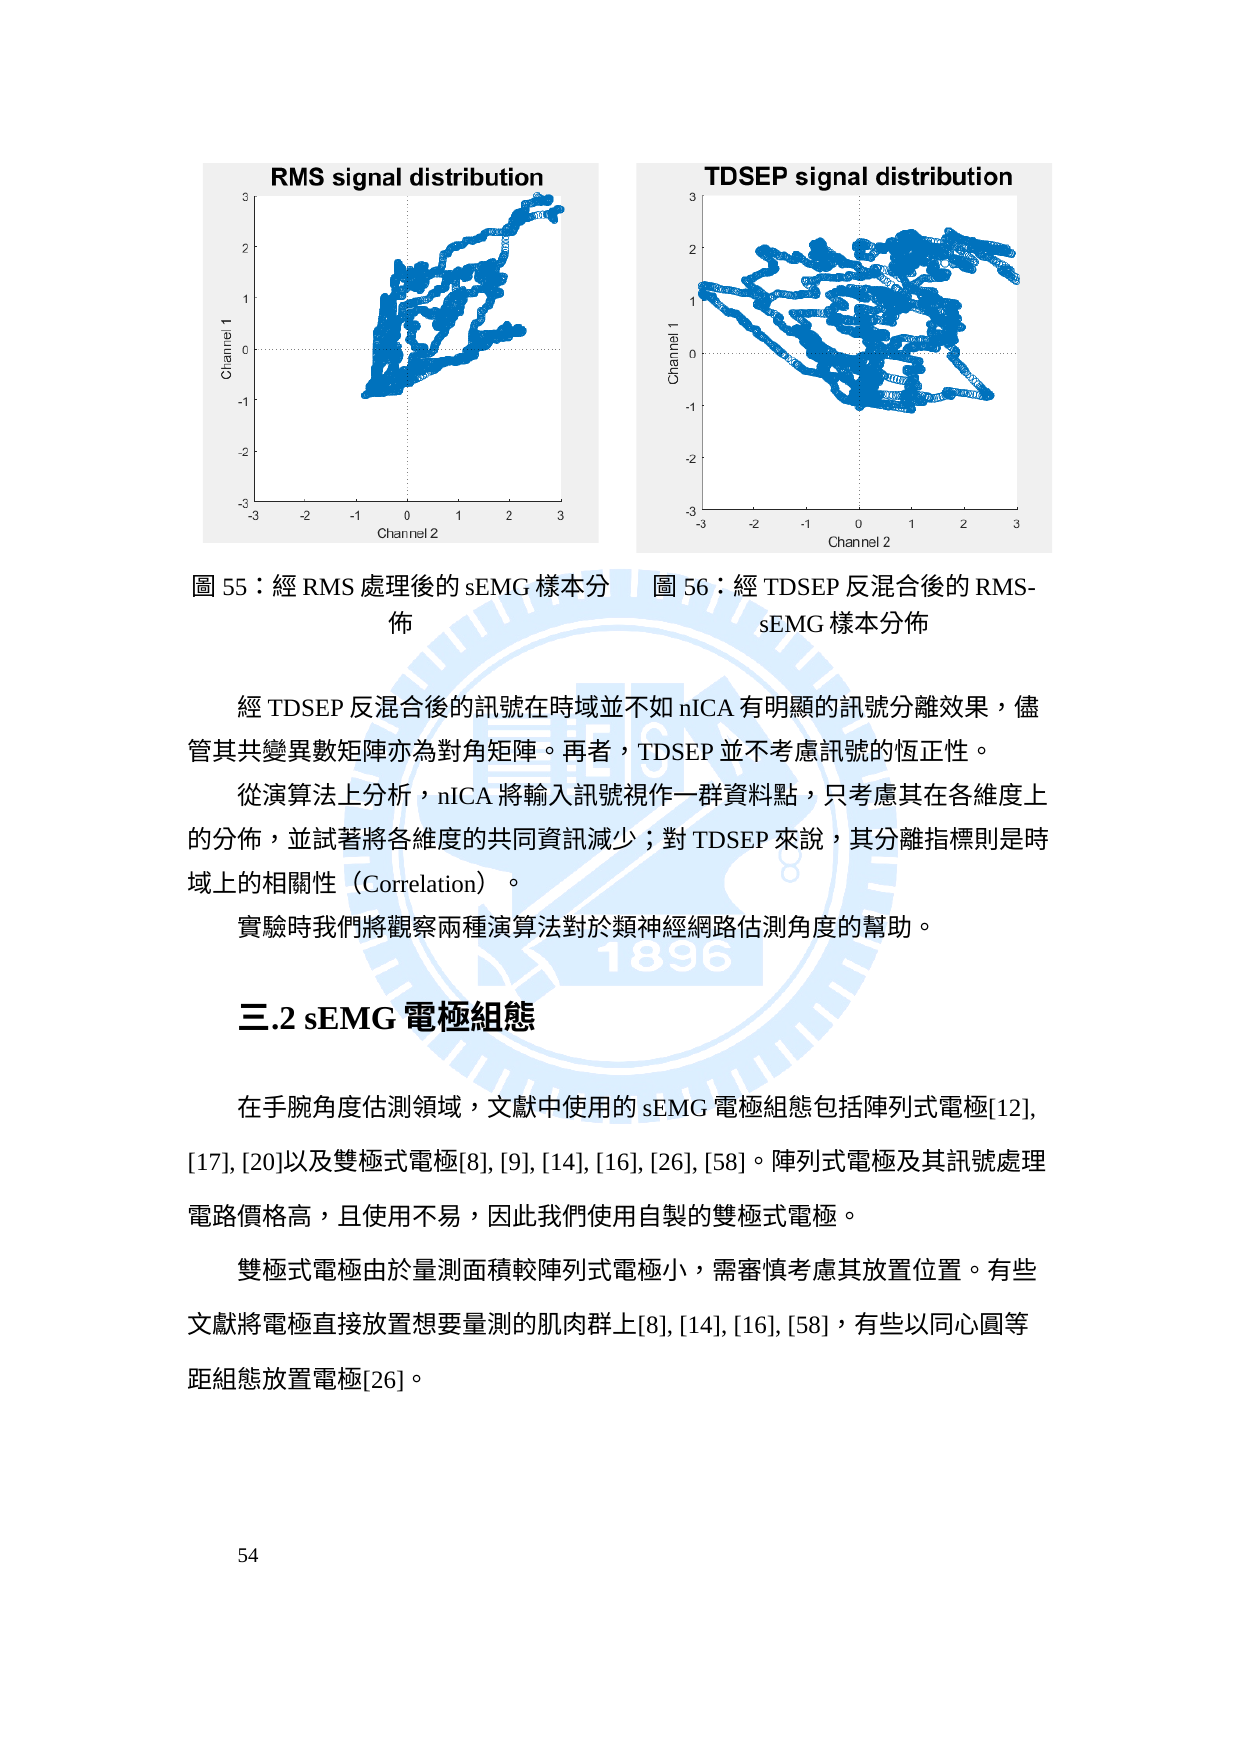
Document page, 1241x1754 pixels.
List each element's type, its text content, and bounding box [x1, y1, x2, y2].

table_header [176, 163, 625, 567]
text 實驗時我們將觀察兩種演算法對於類神經網路估測角度的幫助。 [187, 904, 1053, 948]
subtitle sEMG電極組態 [187, 991, 1053, 1039]
text 在手腕角度估測領域，文獻中使用的sEMG電極組態包括陣列式電極[12], [17], [20]以及雙極式電極[8], [9], [14], [16], [26], [58]。陣列式電極及其訊號處理電路價格高，且使用不易，因此我們使用自製的雙極式電極。 [187, 1087, 1053, 1232]
picture [202, 163, 599, 543]
table_cell 圖 56：經TDSEP反混合後的RMS-sEMG樣本分佈 [625, 567, 1063, 683]
text 經TDSEP反混合後的訊號在時域並不如nICA有明顯的訊號分離效果，儘管其共變異數矩陣亦為對角矩陣。再者，TDSEP並不考慮訊號的恆正性。 [187, 683, 1053, 771]
text 雙極式電極由於量測面積較陣列式電極小，需審慎考慮其放置位置。有些文獻將電極直接放置想要量測的肌肉群上[8], [14], [16], [58]，有些以同心圓等距組態放置電極[26]。 [187, 1250, 1053, 1395]
table_header [625, 163, 1063, 567]
text 從演算法上分析，nICA將輸入訊號視作一群資料點，只考慮其在各維度上的分佈，並試著將各維度的共同資訊減少；對TDSEP來說，其分離指標則是時域上的相關性（Correlation）。 [187, 771, 1053, 904]
picture [636, 163, 1053, 553]
table_cell 圖 55：經RMS處理後的sEMG樣本分佈 [176, 567, 625, 683]
